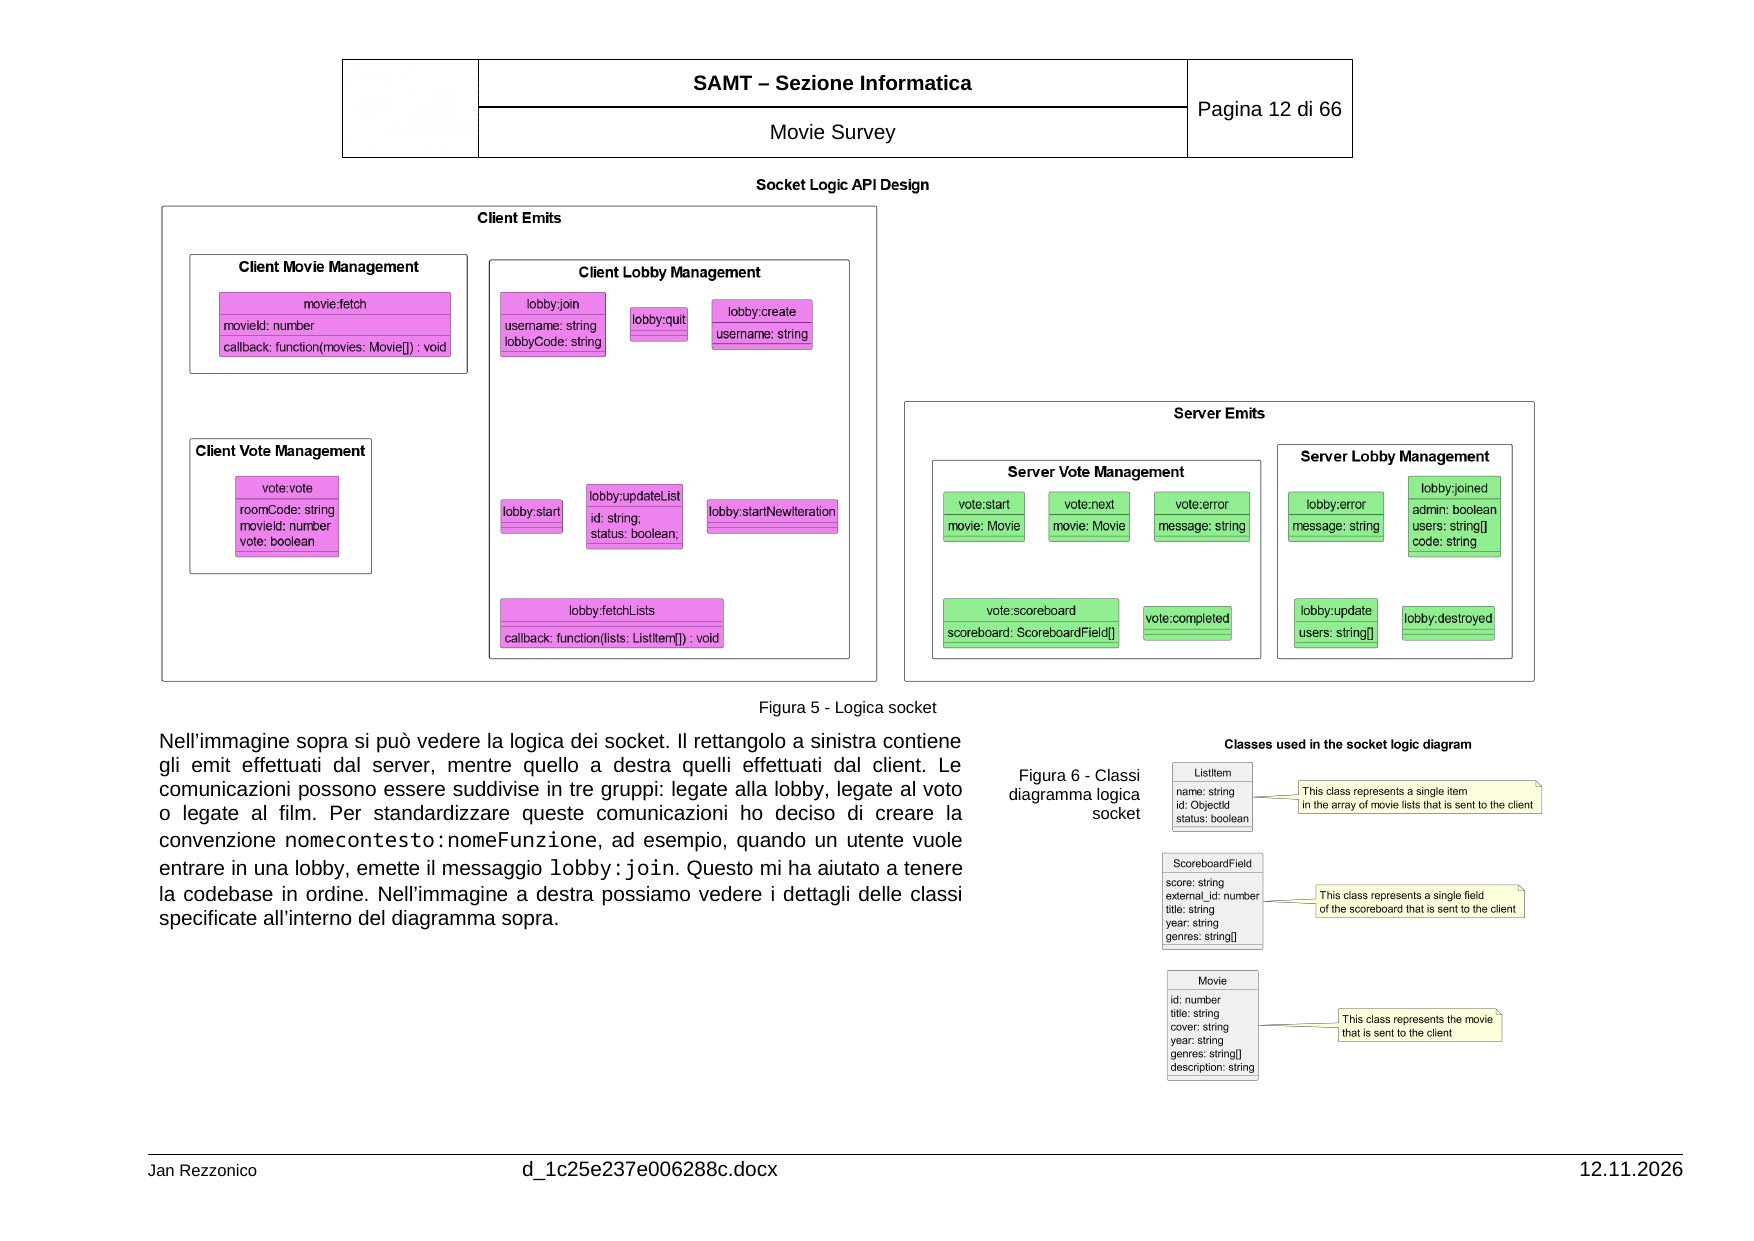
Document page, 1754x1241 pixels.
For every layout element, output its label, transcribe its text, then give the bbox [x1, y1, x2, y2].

picture [342, 60, 479, 157]
picture [1158, 729, 1546, 1084]
picture [157, 167, 1538, 685]
table_header Nell’immagine sopra si può vedere la logica dei socket. Il rettangolo a sinistra contiene gli emit effettuati dal server, mentre quello a destra quelli effettuati dal client. Le comunicazioni possono essere suddivise in tre gruppi: legate alla lobby, legate al voto o legate al film. Per standardizzare queste comunicazioni ho deciso di creare la convenzione nomecontesto:nomeFunzione, ad esempio, quando un utente vuole entrare in una lobby, emette il messaggio lobby:join. Questo mi ha aiutato a tenere la codebase in ordine. Nell’immagine a destra possiamo vedere i dettagli delle classi specificate all’interno del diagramma sopra. [148, 729, 974, 1083]
